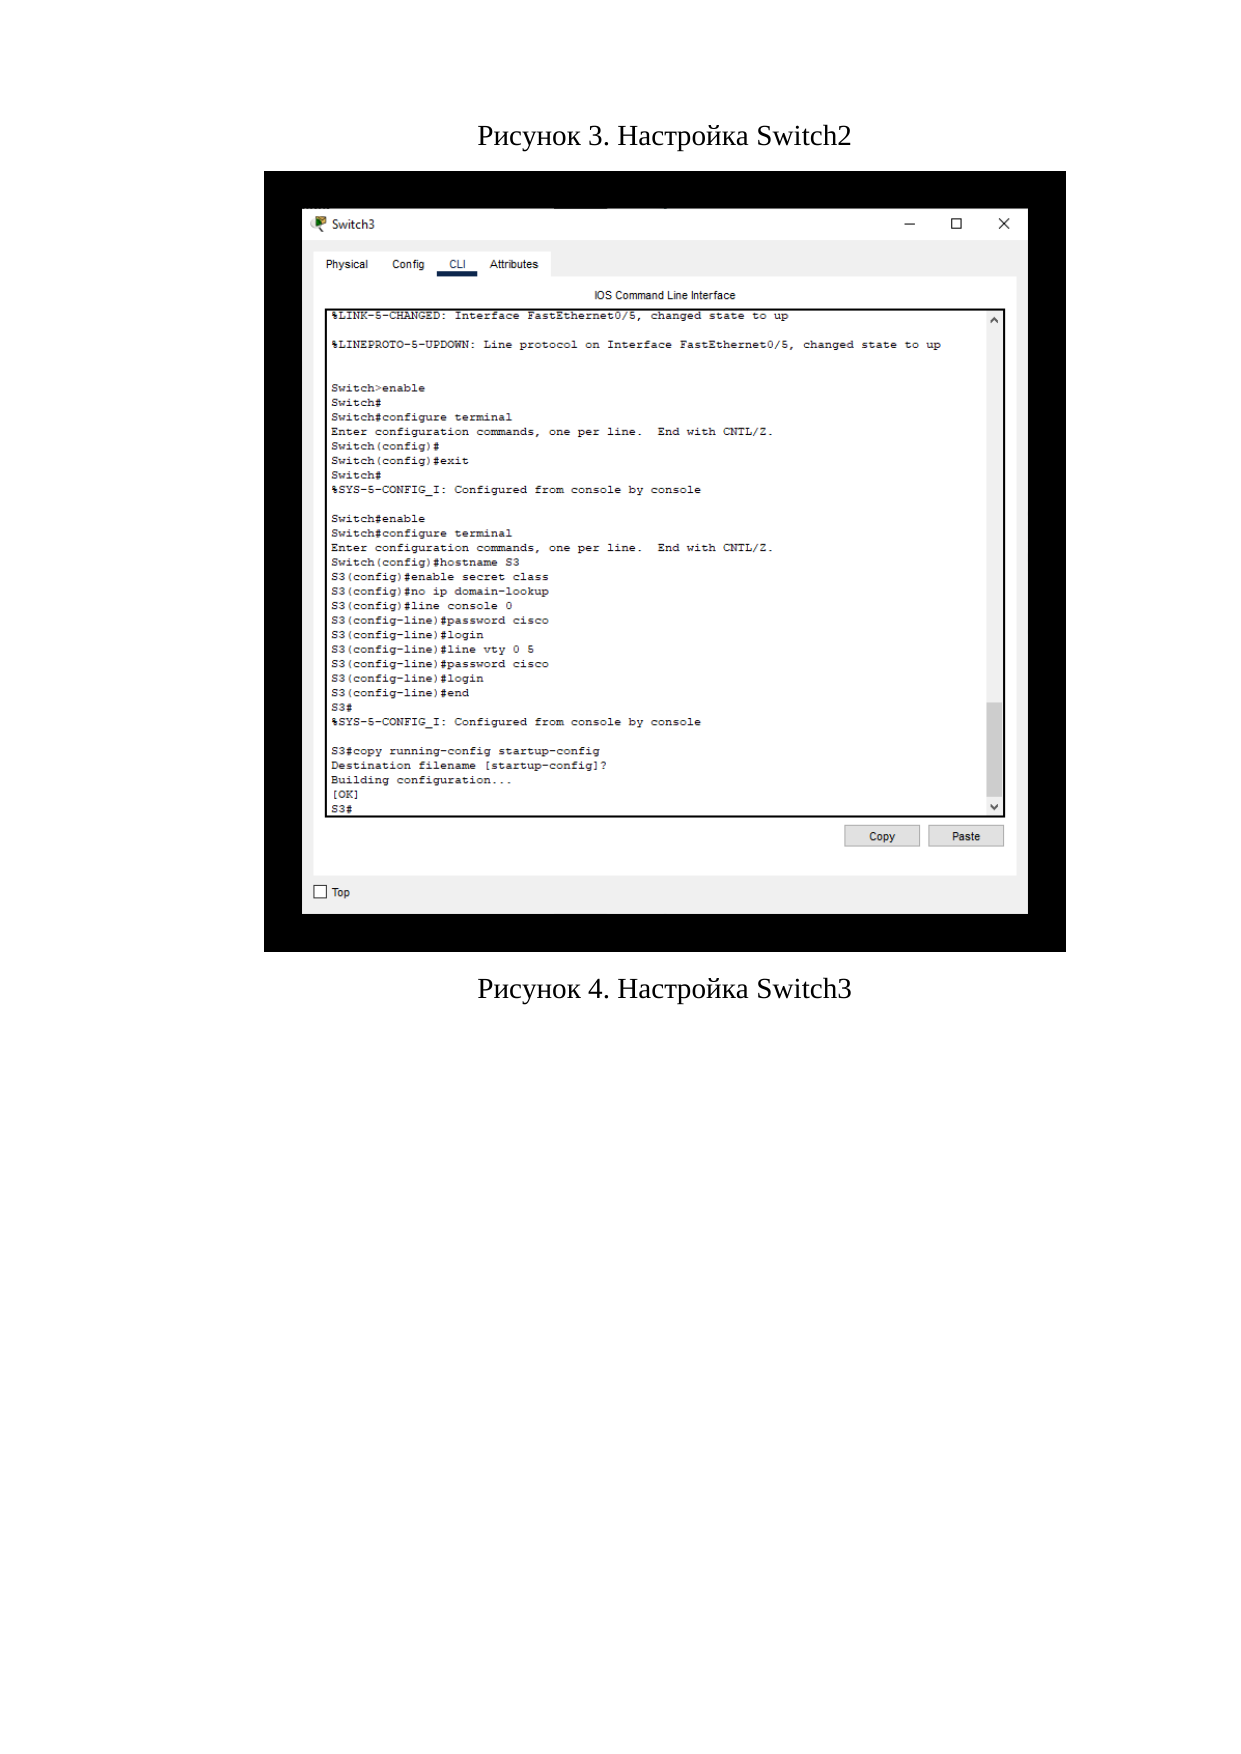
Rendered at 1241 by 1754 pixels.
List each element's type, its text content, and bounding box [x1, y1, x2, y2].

text Рисунок 3. Настройка Switch2 [177, 118, 1152, 152]
text Рисунок 4. Настройка Switch3 [177, 971, 1152, 1005]
picture [302, 208, 1028, 914]
